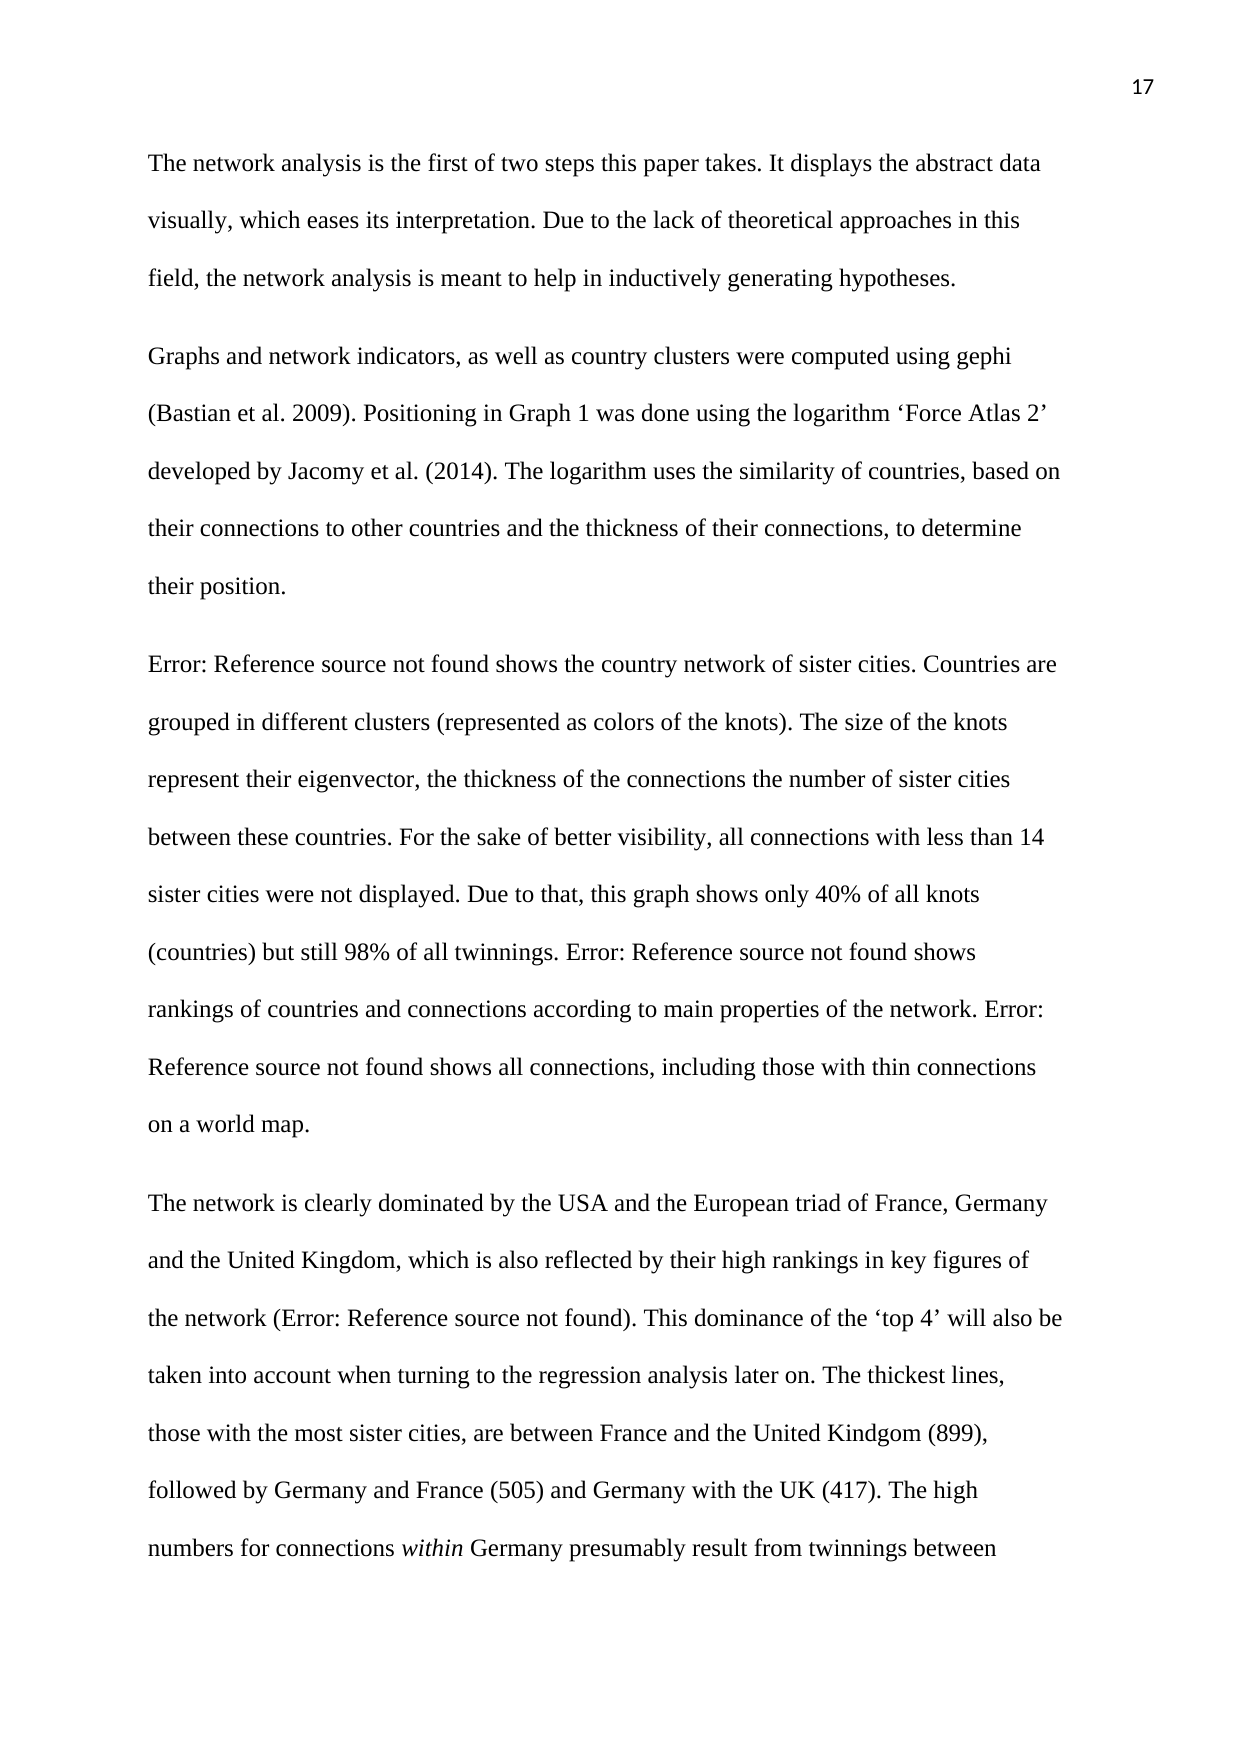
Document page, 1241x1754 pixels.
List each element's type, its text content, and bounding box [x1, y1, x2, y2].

text The network analysis is the first of two steps this paper takes. It displays the abstract data visually, which eases its interpretation. Due to the lack of theoretical approaches in this field, the network analysis is meant to help in inductively generating hypotheses. [148, 148, 1063, 291]
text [148, 1188, 1063, 1561]
text Graphs and network indicators, as well as country clusters were computed using gephi (Bastian et al. 2009). Positioning in Graph 1 was done using the logarithm ‘Force Atlas 2’ developed by Jacomy et al. (2014). The logarithm uses the similarity of countries, based on their connections to other countries and the thickness of their connections, to determine their position. [148, 341, 1063, 600]
